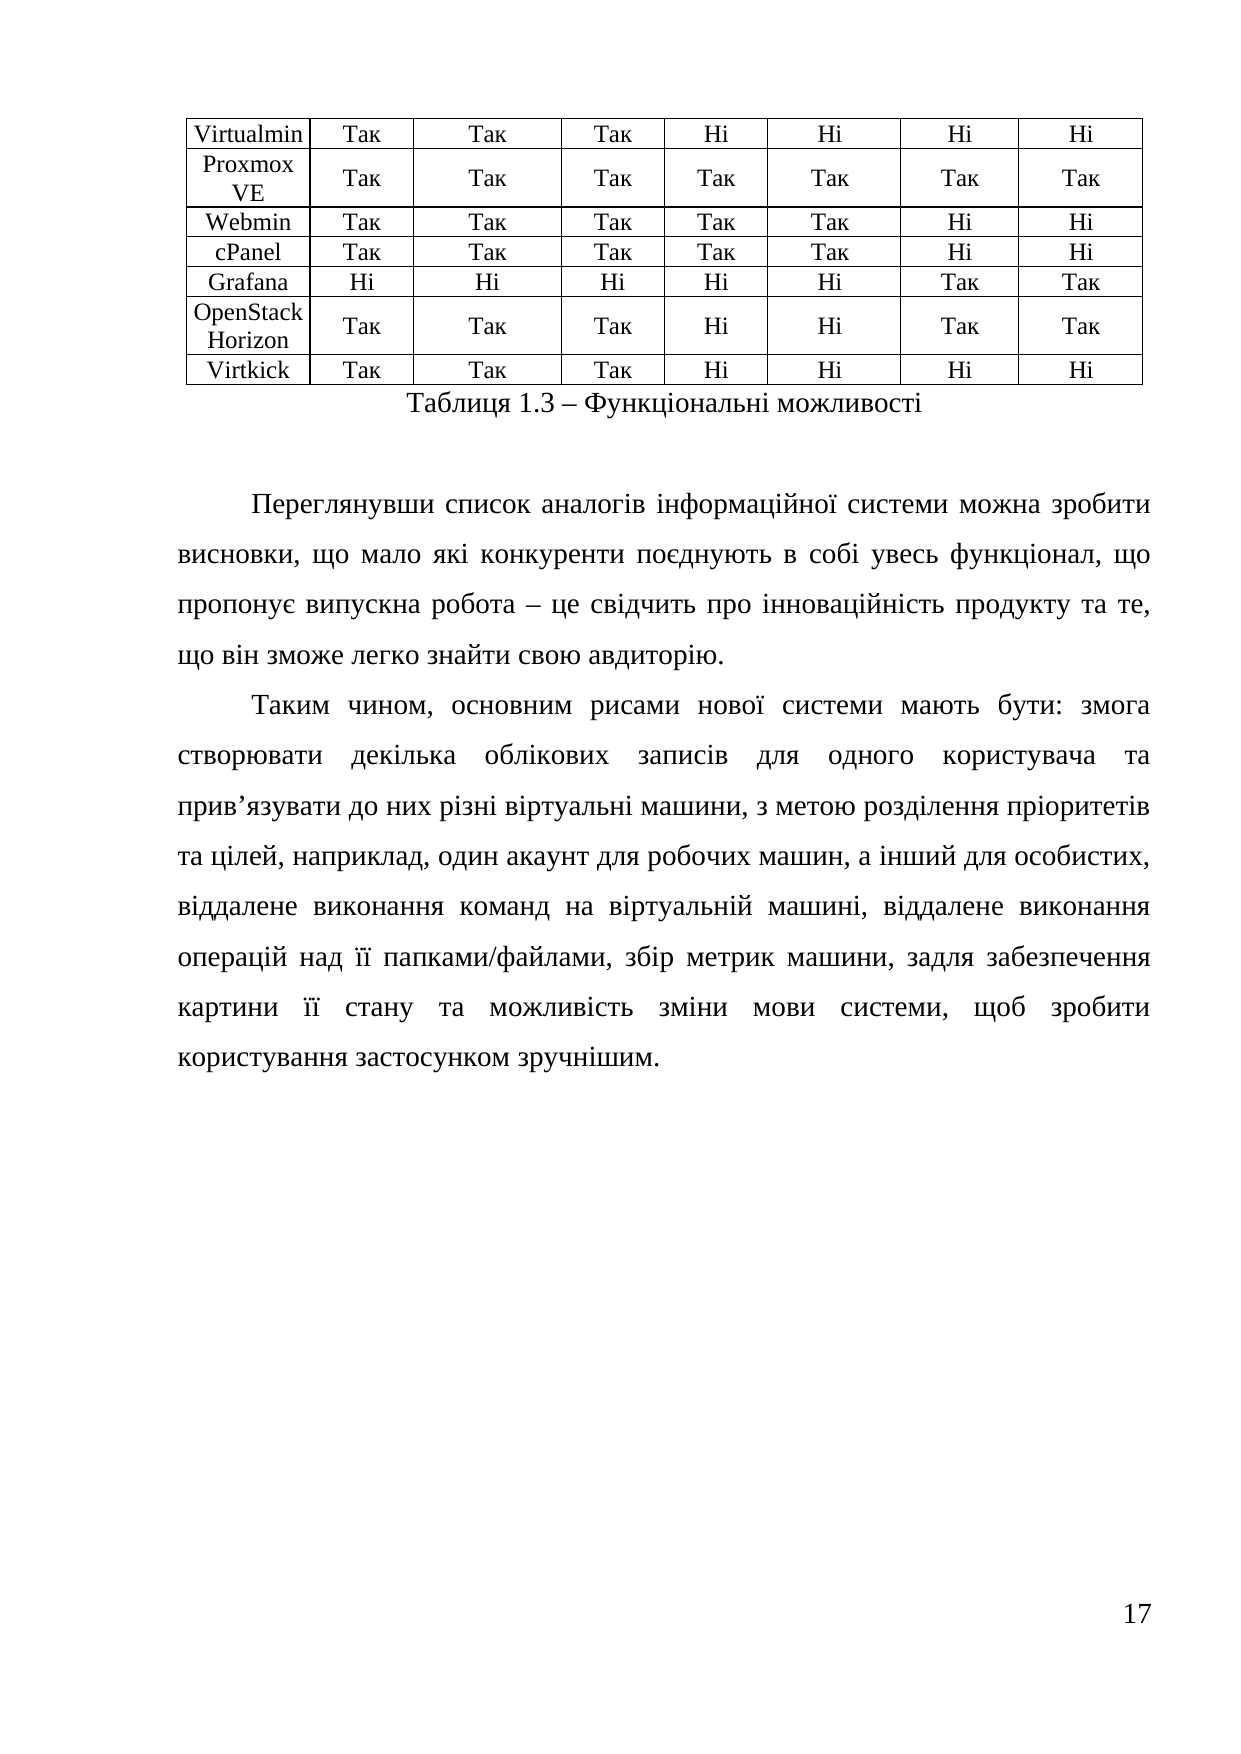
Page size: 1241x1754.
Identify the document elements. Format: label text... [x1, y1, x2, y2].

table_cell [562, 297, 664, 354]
text Переглянувши список аналогів інформаційної системи можна зробити висновки, що мало які конкуренти поєднують в собі увесь функціонал, що пропонує випускна робота – це свідчить про інноваційність продукту та те, що він зможе легко знайти свою авдиторію. [177, 486, 1152, 670]
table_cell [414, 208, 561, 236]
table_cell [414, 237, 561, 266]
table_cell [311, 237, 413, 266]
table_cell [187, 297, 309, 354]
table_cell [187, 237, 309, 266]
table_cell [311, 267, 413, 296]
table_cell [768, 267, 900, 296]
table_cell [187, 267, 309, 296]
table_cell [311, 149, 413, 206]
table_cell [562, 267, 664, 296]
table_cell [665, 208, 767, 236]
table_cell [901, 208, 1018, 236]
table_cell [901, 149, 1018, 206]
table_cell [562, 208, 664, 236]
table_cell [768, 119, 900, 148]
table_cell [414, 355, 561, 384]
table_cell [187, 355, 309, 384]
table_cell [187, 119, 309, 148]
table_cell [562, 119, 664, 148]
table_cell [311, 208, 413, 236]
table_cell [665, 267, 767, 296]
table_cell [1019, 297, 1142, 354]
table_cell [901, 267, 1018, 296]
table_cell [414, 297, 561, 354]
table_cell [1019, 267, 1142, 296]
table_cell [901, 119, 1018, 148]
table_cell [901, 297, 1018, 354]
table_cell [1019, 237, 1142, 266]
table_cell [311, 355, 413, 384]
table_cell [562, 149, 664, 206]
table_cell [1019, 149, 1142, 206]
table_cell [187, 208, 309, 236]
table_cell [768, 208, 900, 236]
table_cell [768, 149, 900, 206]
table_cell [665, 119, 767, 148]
text Таким чином, основним рисами нової системи мають бути: змога створювати декілька облікових записів для одного користувача та прив’язувати до них різні віртуальні машини, з метою розділення пріоритетів та цілей, наприклад, один акаунт для робочих машин, а інший для особистих, віддалене виконання команд на віртуальній машині, віддалене виконання операцій над її папками/файлами, збір метрик машини, задля забезпечення картини її стану та можливість зміни мови системи, щоб зробити користування застосунком зручнішим. [177, 687, 1152, 1073]
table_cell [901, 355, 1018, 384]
text Таблиця 1.3 – Функціональні можливості [177, 385, 1152, 419]
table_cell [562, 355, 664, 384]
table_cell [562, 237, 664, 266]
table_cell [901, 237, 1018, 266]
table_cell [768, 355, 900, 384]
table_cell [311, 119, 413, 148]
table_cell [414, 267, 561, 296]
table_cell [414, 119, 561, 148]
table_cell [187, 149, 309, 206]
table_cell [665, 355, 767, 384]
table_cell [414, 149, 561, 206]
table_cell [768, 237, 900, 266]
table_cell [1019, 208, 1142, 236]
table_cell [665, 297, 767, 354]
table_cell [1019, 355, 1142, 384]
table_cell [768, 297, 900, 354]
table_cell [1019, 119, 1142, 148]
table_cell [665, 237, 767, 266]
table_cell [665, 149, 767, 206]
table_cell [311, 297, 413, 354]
